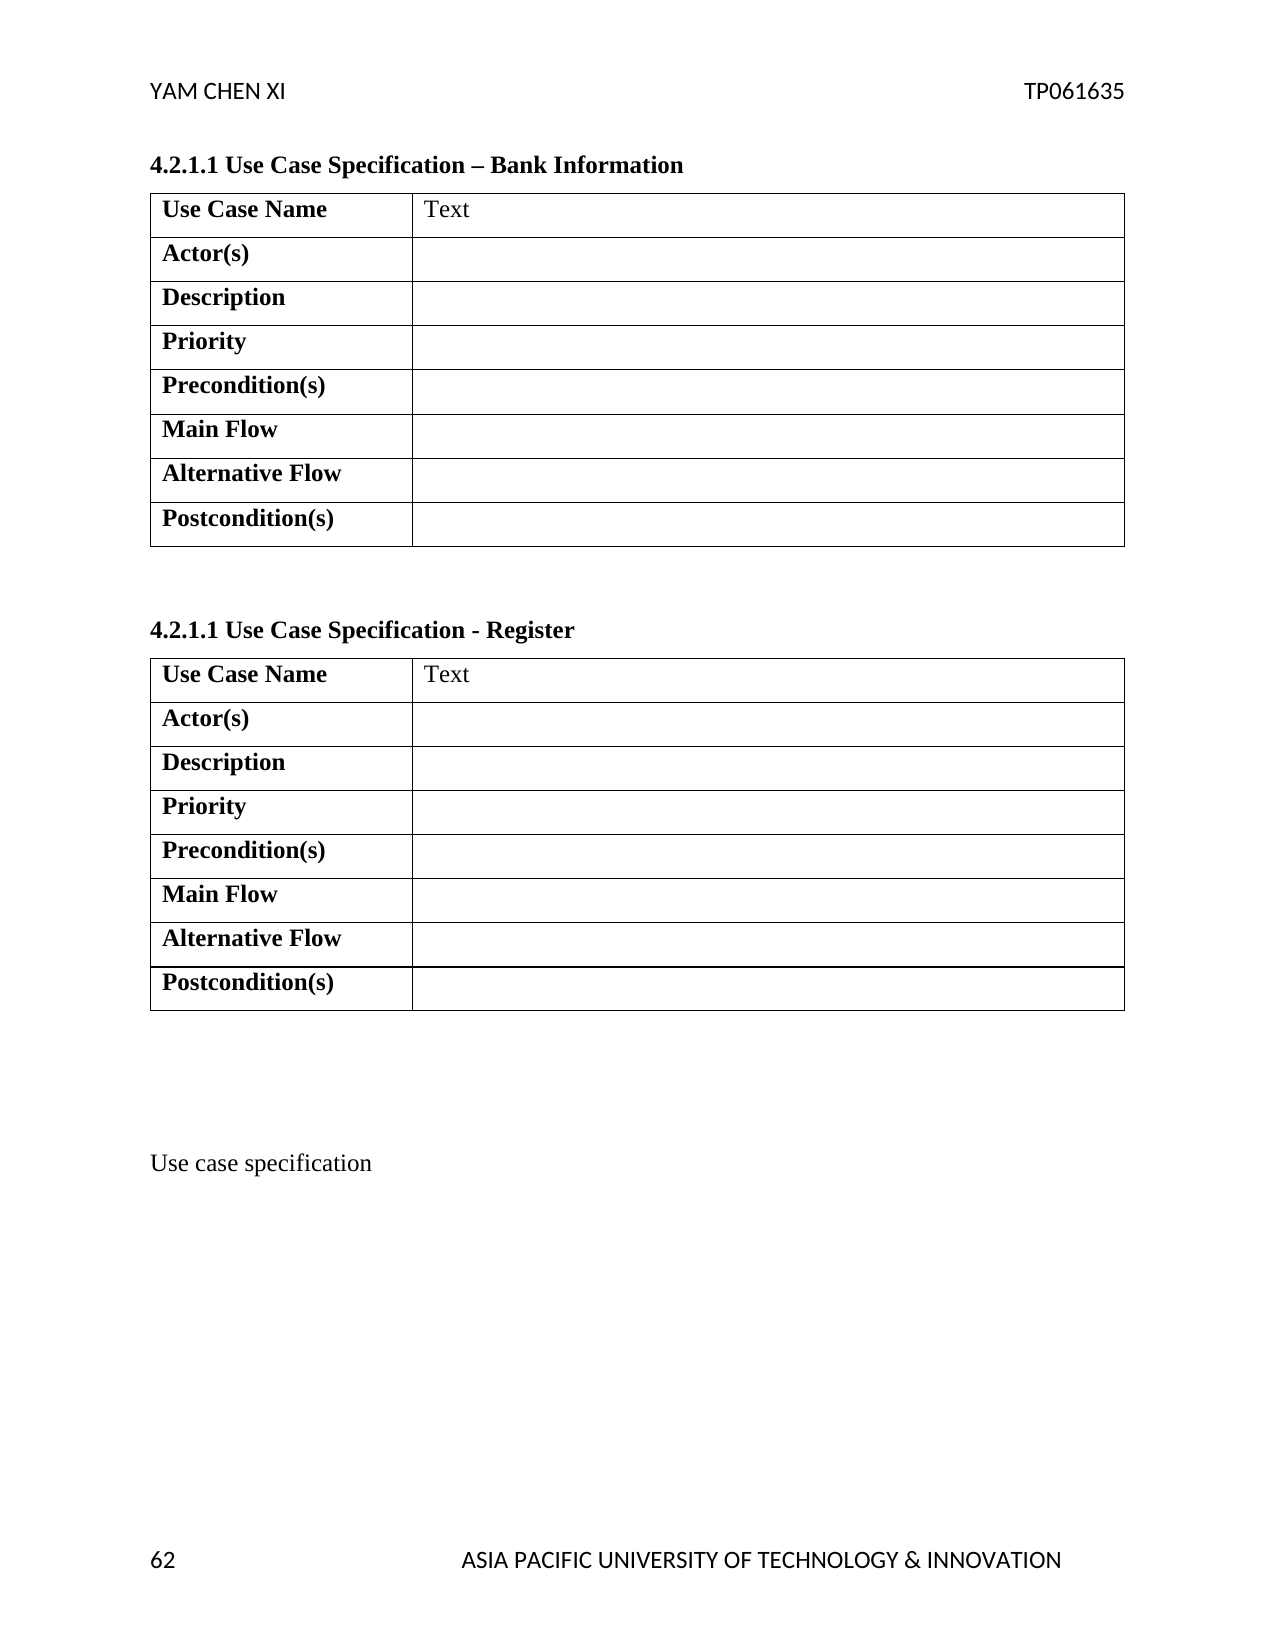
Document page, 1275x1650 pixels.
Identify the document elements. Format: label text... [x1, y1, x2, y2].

table_cell [413, 282, 1124, 325]
table_cell Description [151, 282, 412, 325]
table_cell Actor(s) [151, 238, 412, 281]
table_cell Alternative Flow [151, 923, 412, 966]
table_cell Precondition(s) [151, 370, 412, 413]
table_cell [413, 747, 1124, 790]
table_header Text [413, 194, 1124, 237]
subtitle 4.2.1.1 Use Case Specification – Bank Information [150, 150, 1125, 179]
table_cell Alternative Flow [151, 459, 412, 502]
table_cell [413, 415, 1124, 457]
table_cell Precondition(s) [151, 835, 412, 878]
table_cell Main Flow [151, 415, 412, 457]
table_cell Main Flow [151, 879, 412, 922]
subtitle 4.2.1.1 Use Case Specification - Register [150, 615, 1125, 643]
table_cell [413, 459, 1124, 502]
table_cell [413, 835, 1124, 878]
table_cell [413, 238, 1124, 281]
table_cell Postcondition(s) [151, 968, 412, 1010]
table_cell [413, 503, 1124, 546]
table_cell [413, 326, 1124, 369]
table_cell [413, 923, 1124, 966]
table_cell [413, 703, 1124, 746]
table_cell [413, 968, 1124, 1010]
table_cell Description [151, 747, 412, 790]
table_cell Postcondition(s) [151, 503, 412, 546]
table_cell [413, 791, 1124, 834]
table_cell Actor(s) [151, 703, 412, 746]
table_header Use Case Name [151, 659, 412, 702]
table_cell Priority [151, 791, 412, 834]
text Use case specification [150, 1148, 1125, 1176]
table_header Text [413, 659, 1124, 702]
table_cell [413, 879, 1124, 922]
table_cell [413, 370, 1124, 413]
table_header Use Case Name [151, 194, 412, 237]
table_cell Priority [151, 326, 412, 369]
